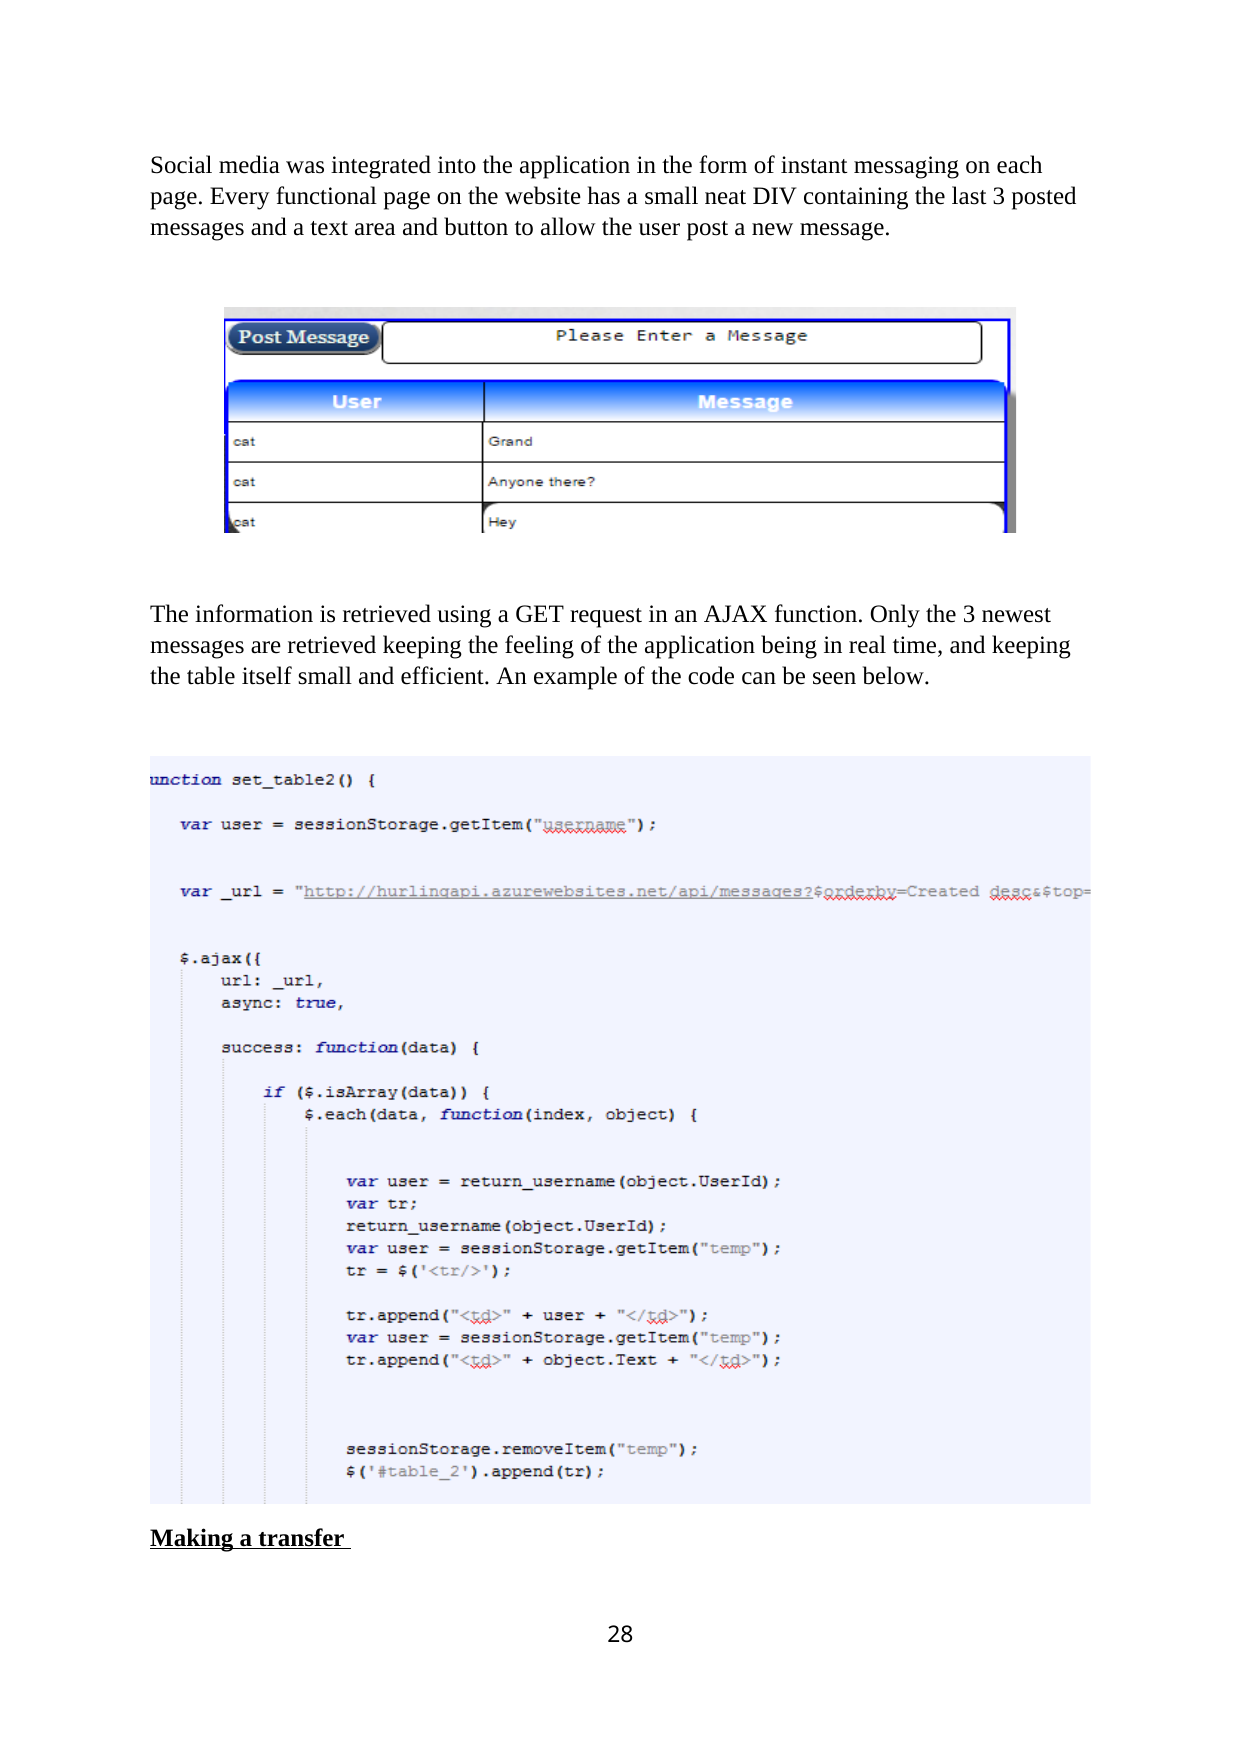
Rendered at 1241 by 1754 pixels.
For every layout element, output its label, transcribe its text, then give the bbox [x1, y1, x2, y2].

text Making a transfer [150, 1523, 1090, 1552]
text The information is retrieved using a GET request in an AJAX function. Only the 3 newest messages are retrieved keeping the feeling of the application being in real time, and keeping the table itself small and efficient. An example of the code can be seen below. [150, 599, 1090, 690]
text Social media was integrated into the application in the form of instant messaging on each page. Every functional page on the website has a small neat DIV containing the last 3 posted messages and a text area and button to allow the user post a new message. [150, 150, 1090, 241]
picture [224, 307, 1017, 533]
picture [150, 756, 1091, 1504]
